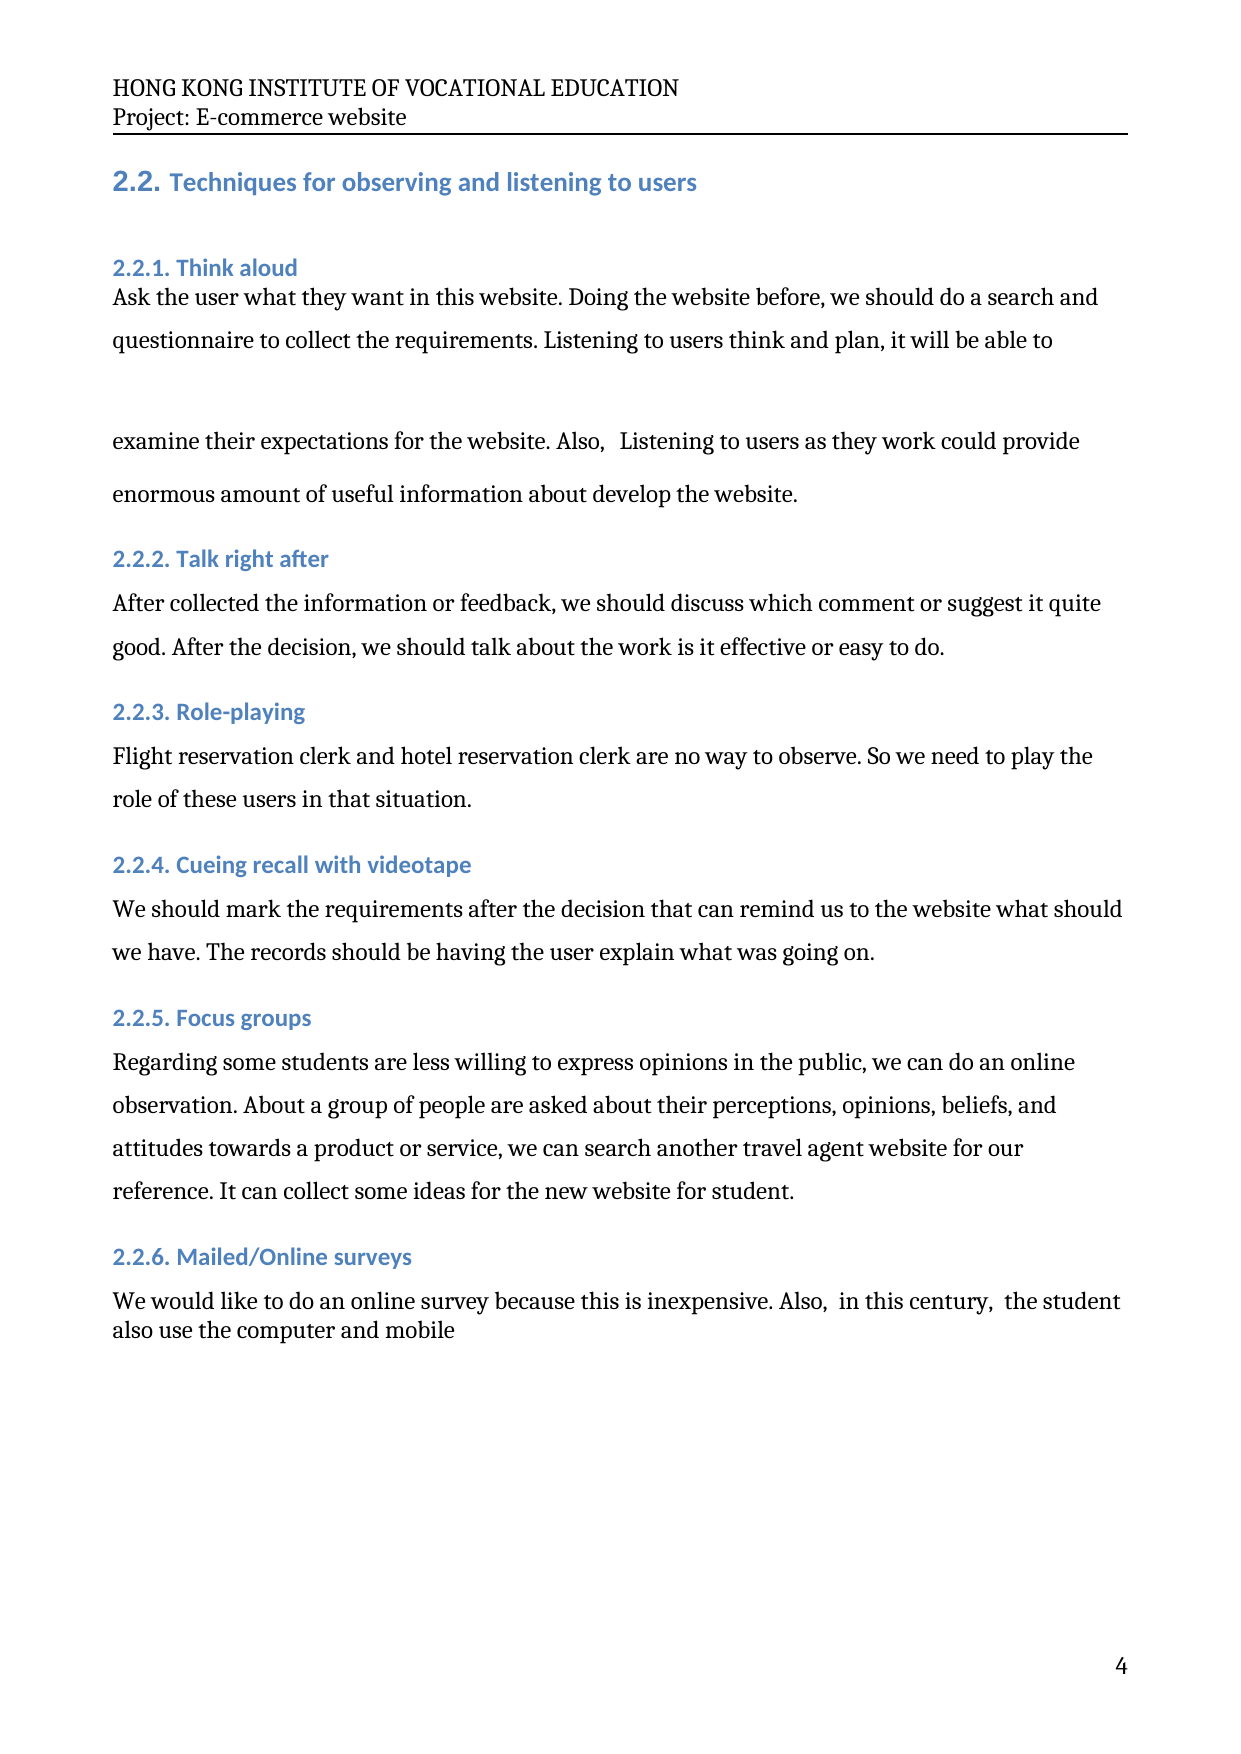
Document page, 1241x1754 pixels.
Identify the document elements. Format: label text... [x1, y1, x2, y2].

subtitle 2.2.4. Cueing recall with videotape [112, 849, 1128, 880]
text Ask the user what they want in this website. Doing the website before, we should do a search and questionnaire to collect the requirements. Listening to users think and plan, it will be able to examine their expectations for the website. Also, Listening to users as they work could provide enormous amount of useful information about develop the website. [112, 283, 1128, 508]
subtitle 2.2.6. Mailed/Online surveys [112, 1241, 1128, 1272]
text After collected the information or feedback, we should discuss which comment or suggest it quite good. After the decision, we should talk about the work is it effective or easy to do. [112, 589, 1128, 661]
subtitle 2.2.1. Think aloud [112, 252, 1128, 283]
subtitle 2.2.3. Role-playing [112, 696, 1128, 727]
text We would like to do an online survey because this is inexpensive. Also, in this century, the student also use the computer and mobile [112, 1287, 1128, 1344]
text Flight reservation clerk and hotel reservation clerk are no way to observe. So we need to play the role of these users in that situation. [112, 742, 1128, 814]
subtitle 2.2.5. Focus groups [112, 1002, 1128, 1032]
subtitle 2.2. Techniques for observing and listening to users [112, 164, 1128, 198]
subtitle 2.2.2. Talk right after [112, 543, 1128, 574]
text We should mark the requirements after the decision that can remind us to the website what should we have. The records should be having the user explain what was going on. [112, 895, 1128, 967]
text Regarding some students are less willing to express opinions in the public, we can do an online observation. About a group of people are asked about their perceptions, opinions, beliefs, and attitudes towards a product or service, we can search another travel agent website for our reference. It can collect some ideas for the new website for student. [112, 1048, 1128, 1206]
